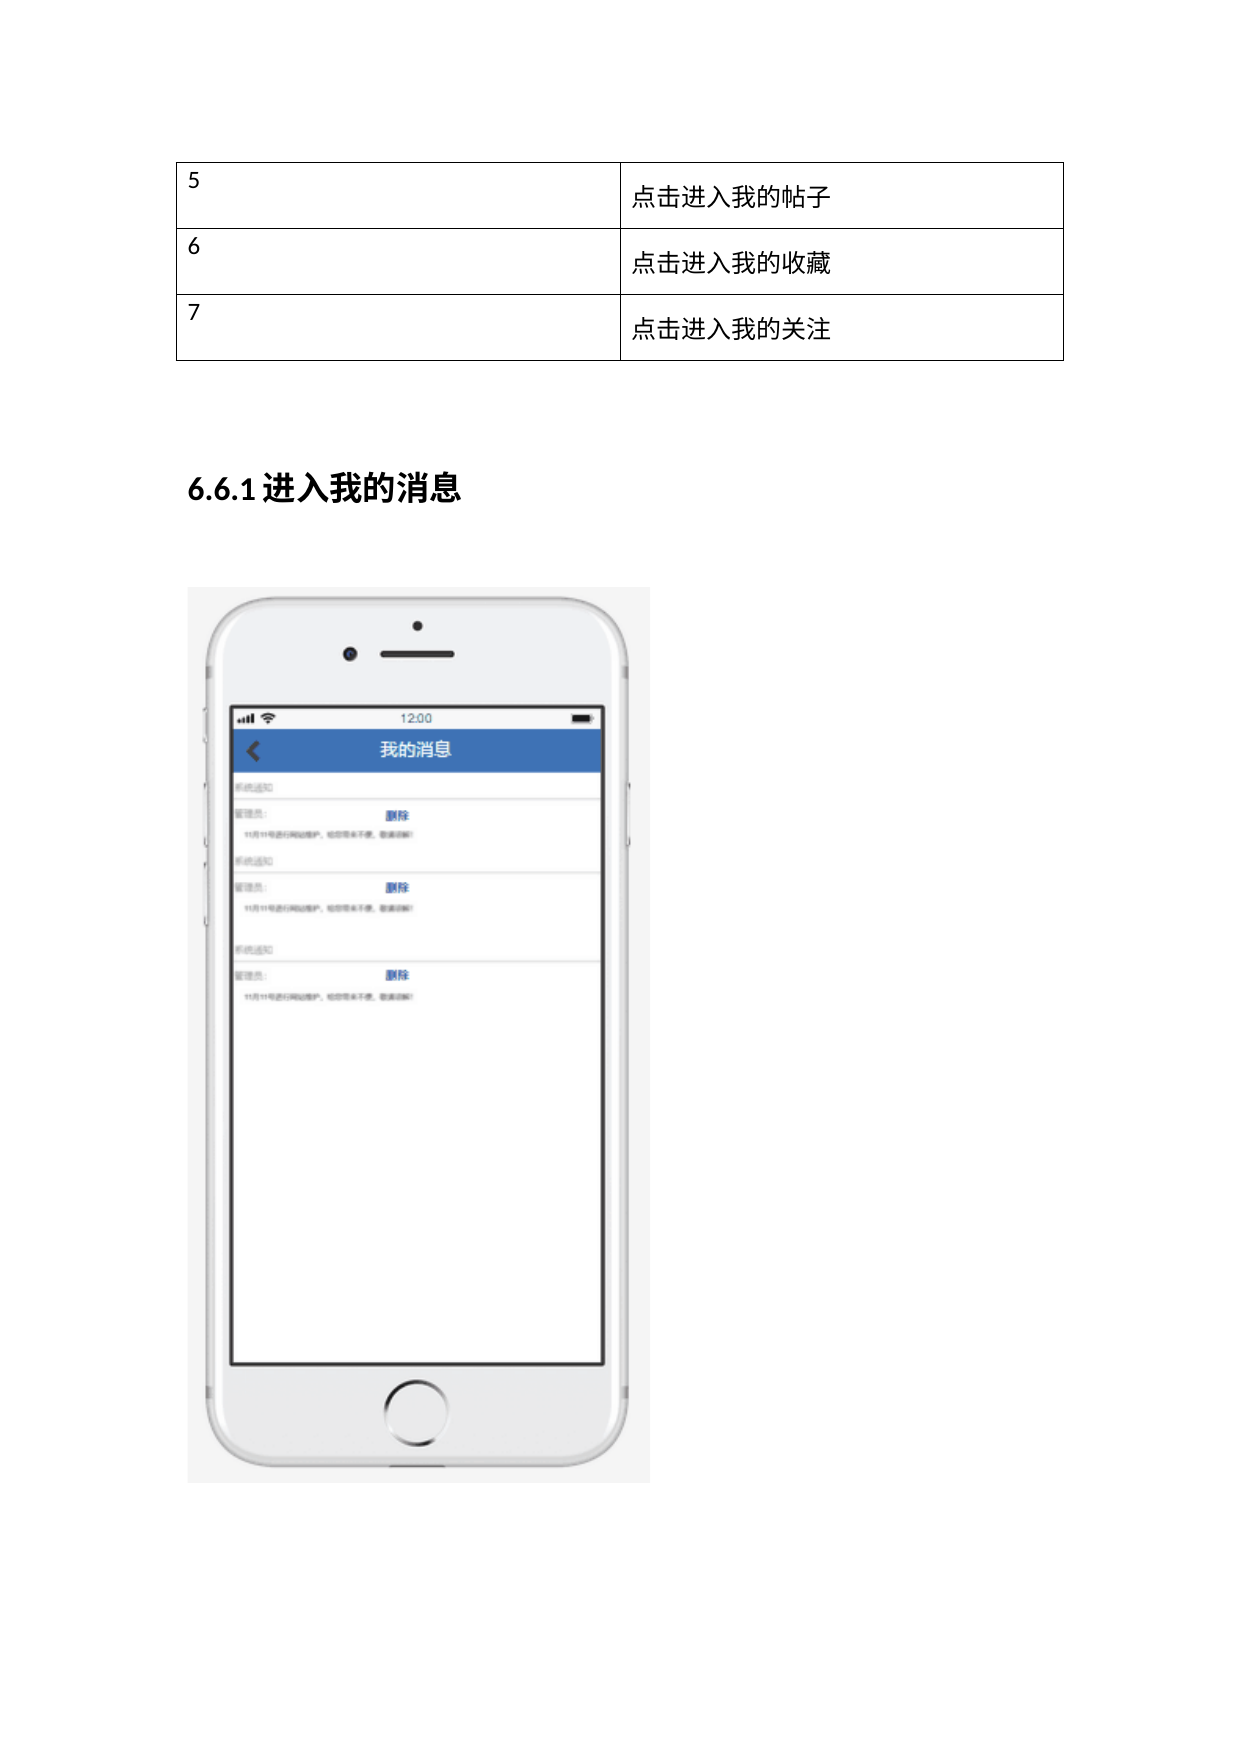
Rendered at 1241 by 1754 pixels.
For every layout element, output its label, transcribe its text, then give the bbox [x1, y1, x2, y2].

table_cell 点击进入我的收藏 [621, 229, 1063, 294]
subtitle 6.6.1进入我的消息 [187, 453, 1053, 518]
table_cell 5 [177, 163, 620, 228]
table_cell 6 [177, 229, 620, 294]
picture [187, 587, 650, 1483]
table_cell 7 [177, 295, 620, 360]
table_cell 点击进入我的关注 [621, 295, 1063, 360]
table_cell 点击进入我的帖子 [621, 163, 1063, 228]
